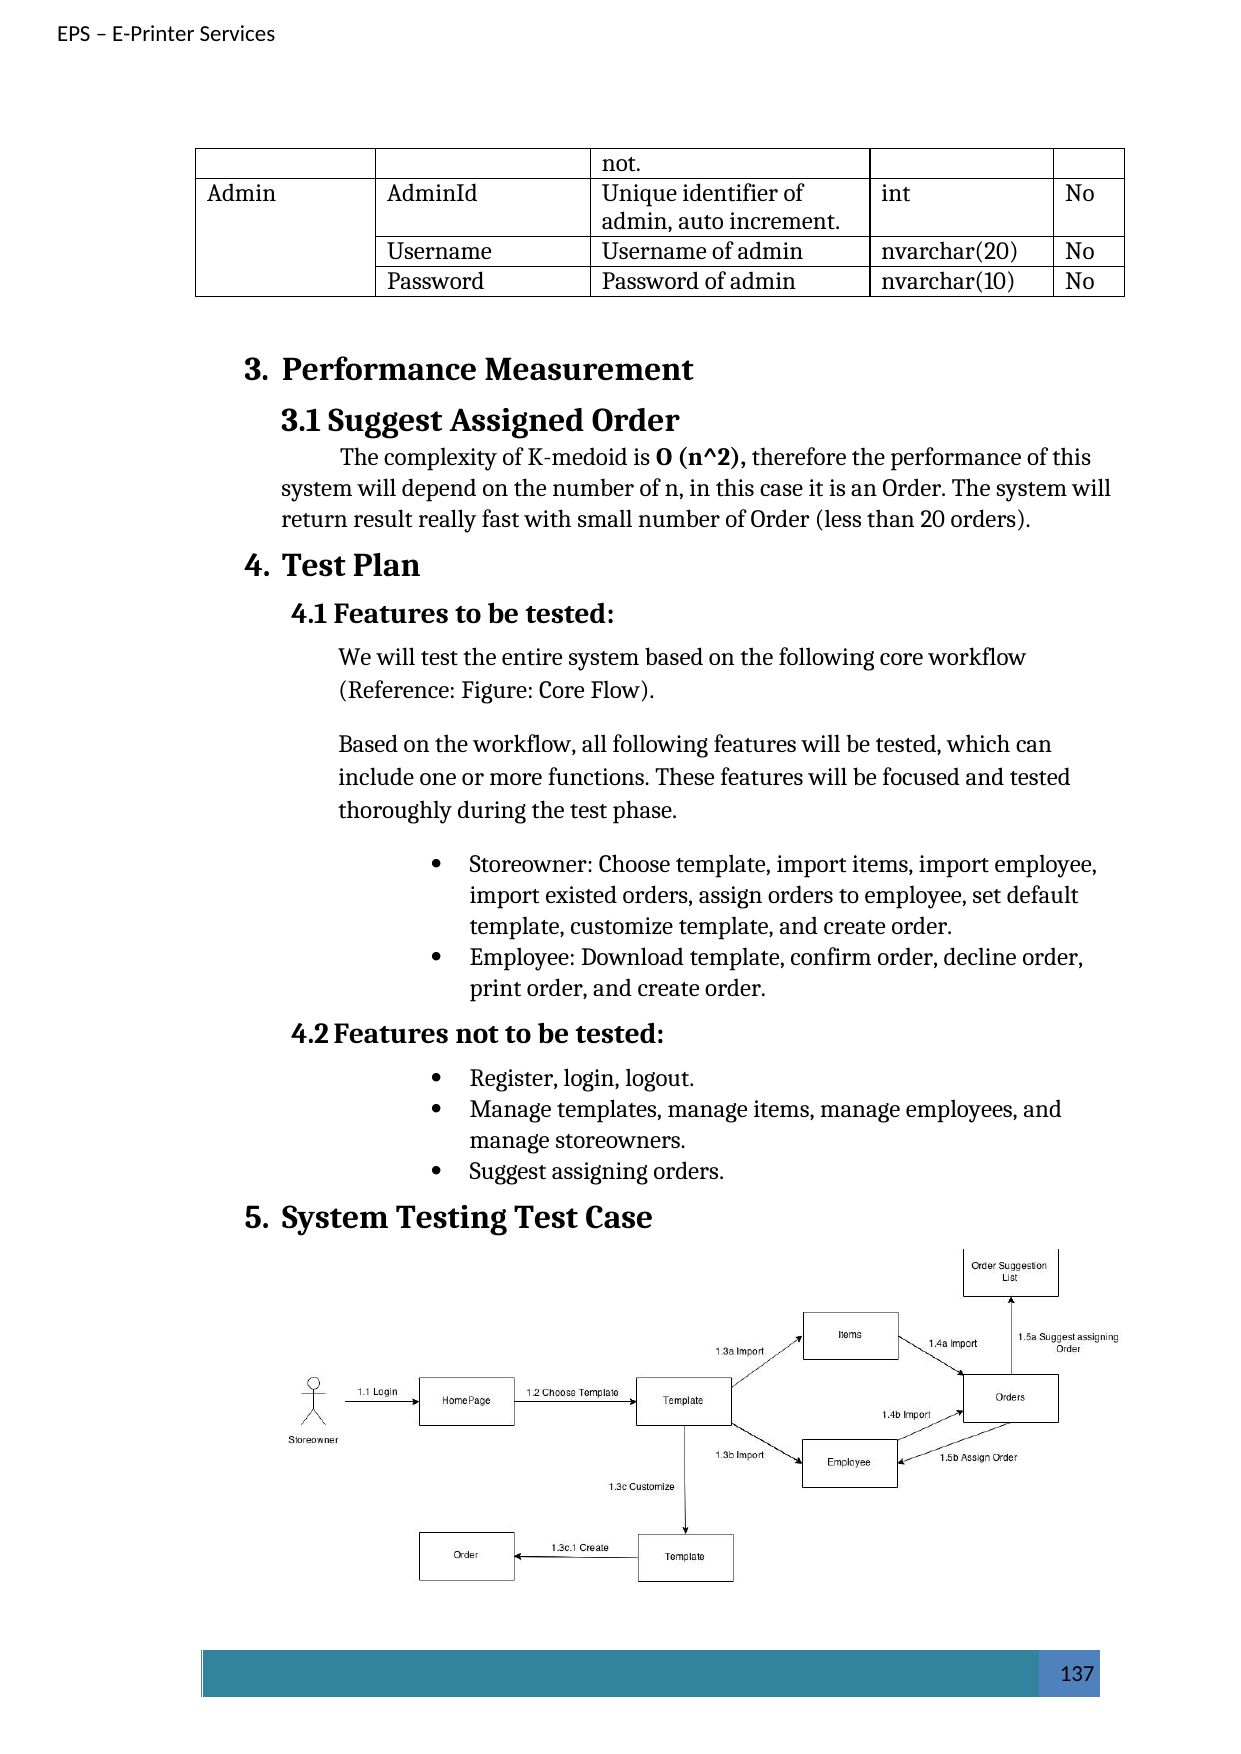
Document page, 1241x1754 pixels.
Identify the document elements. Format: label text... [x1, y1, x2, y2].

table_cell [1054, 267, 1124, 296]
subtitle Performance Measurement [244, 351, 1122, 389]
list Employee: Download template, confirm order, decline order, print order, and create order. [432, 943, 1122, 1003]
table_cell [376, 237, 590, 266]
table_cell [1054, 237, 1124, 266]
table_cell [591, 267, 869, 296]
subtitle Features to be tested: [291, 597, 1122, 631]
text Based on the workflow, all following features will be tested, which can include one or more functions. These features will be focused and tested thoroughly during the test phase. [338, 730, 1122, 825]
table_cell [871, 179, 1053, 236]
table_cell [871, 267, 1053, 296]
subtitle Features not to be tested: [291, 1018, 1122, 1051]
list Register, login, logout. [432, 1064, 1122, 1092]
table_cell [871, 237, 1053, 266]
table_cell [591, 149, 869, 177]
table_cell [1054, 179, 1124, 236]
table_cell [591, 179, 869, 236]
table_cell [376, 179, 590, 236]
picture [281, 1249, 1125, 1584]
list Storeowner: Choose template, import items, import employee, import existed orders, assign orders to employee, set default template, customize template, and create order. [432, 850, 1122, 941]
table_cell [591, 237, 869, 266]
subtitle System Testing Test Case [244, 1198, 1122, 1237]
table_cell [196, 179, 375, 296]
list 3.1 Suggest Assigned Order [281, 401, 1122, 440]
subtitle Test Plan [244, 546, 1122, 584]
list Manage templates, manage items, manage employees, and manage storeowners. [432, 1095, 1122, 1154]
text We will test the entire system based on the following core workflow (Reference: Figure: Core Flow). [338, 643, 1122, 705]
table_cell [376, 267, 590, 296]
list The complexity of K-medoid is O (n^2), therefore the performance of this system will depend on the number of n, in this case it is an Order. The system will return result really fast with small number of Order (less than 20 orders). [281, 443, 1122, 533]
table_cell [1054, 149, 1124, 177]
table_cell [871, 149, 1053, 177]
list Suggest assigning orders. [432, 1157, 1122, 1186]
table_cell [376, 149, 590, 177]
